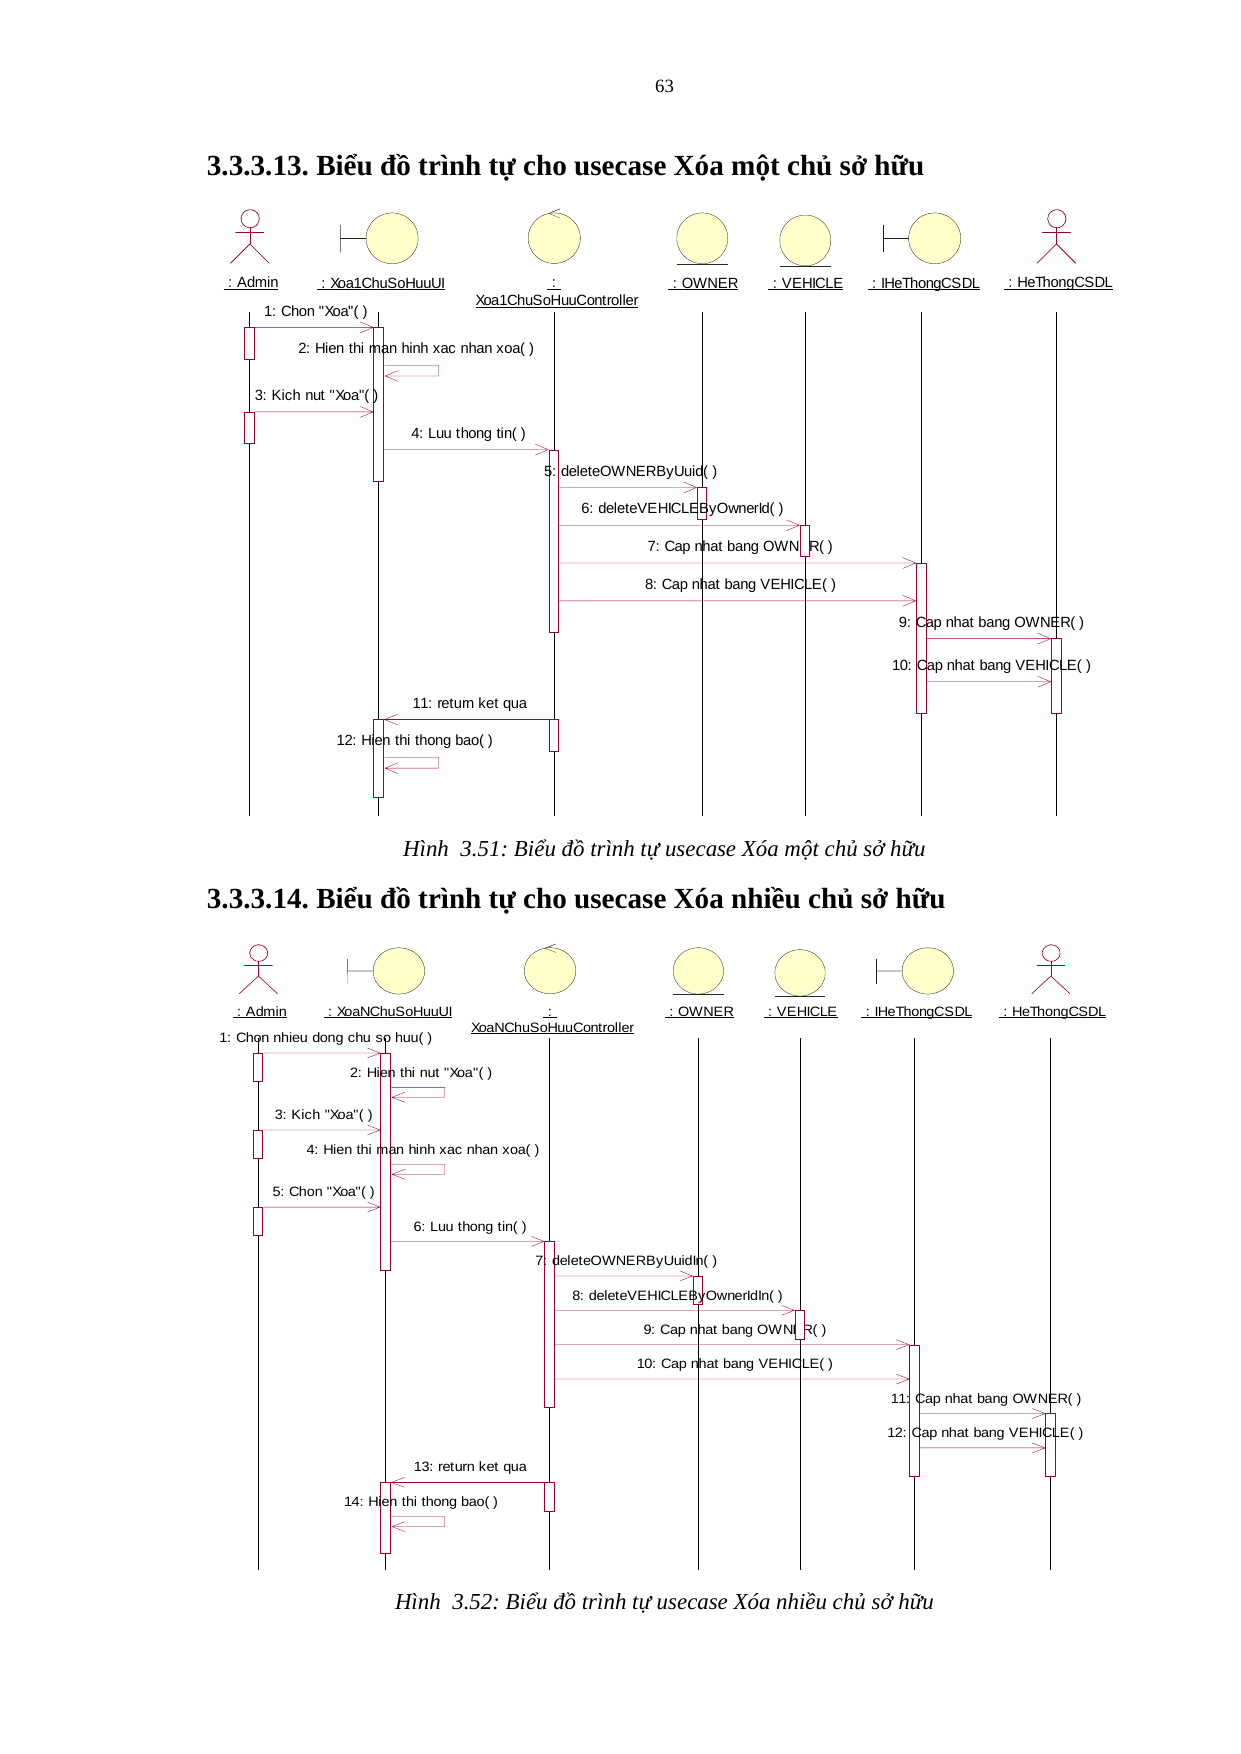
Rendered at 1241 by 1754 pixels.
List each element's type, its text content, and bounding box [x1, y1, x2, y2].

subtitle 3.3.3.13. Biểu đồ trình tự cho usecase Xóa một chủ sở hữu [207, 148, 1122, 181]
subtitle 3.3.3.14. Biểu đồ trình tự cho usecase Xóa nhiều chủ sở hữu [207, 881, 1122, 915]
